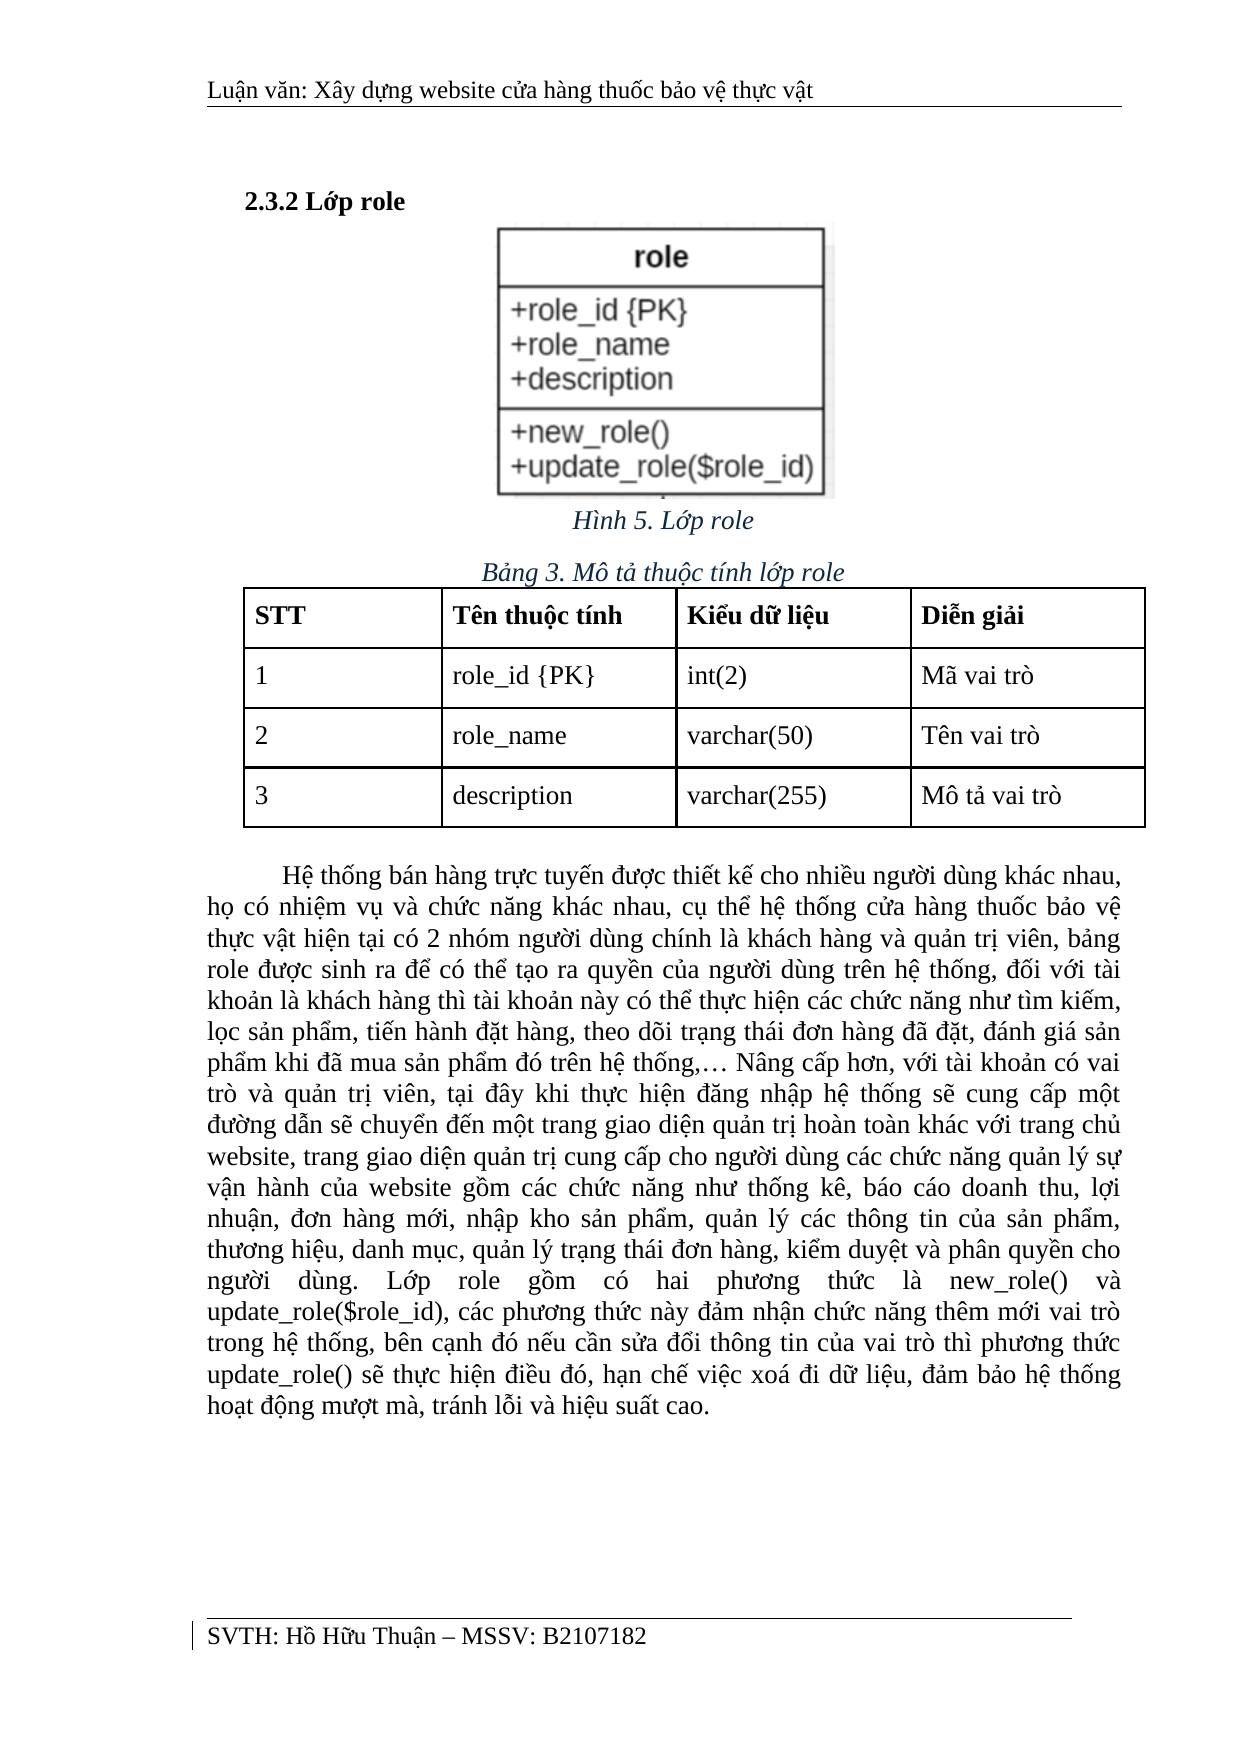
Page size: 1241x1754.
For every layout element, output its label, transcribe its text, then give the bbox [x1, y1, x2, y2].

table_cell varchar(255) [678, 769, 910, 826]
table_header Kiểu dữ liệu [678, 589, 910, 647]
text 2.3.2 Lớp role [207, 186, 1122, 217]
picture [493, 222, 836, 499]
table_header Diễn giải [912, 589, 1144, 647]
table_cell Tên vai trò [912, 709, 1144, 766]
table_header Tên thuộc tính [443, 589, 675, 647]
table_cell int(2) [678, 649, 910, 707]
table_cell varchar(50) [678, 709, 910, 766]
table_cell role_name [443, 709, 675, 766]
table_cell 3 [245, 769, 441, 826]
table_cell 1 [245, 649, 441, 707]
table_cell role_id {PK} [443, 649, 675, 707]
table_cell Mô tả vai trò [912, 769, 1144, 826]
table_header STT [245, 589, 441, 647]
table_cell 2 [245, 709, 441, 766]
table_cell description [443, 769, 675, 826]
text Hệ thống bán hàng trực tuyến được thiết kế cho nhiều người dùng khác nhau, họ có nhiệm vụ và chức năng khác nhau, cụ thể hệ thống cửa hàng thuốc bảo vệ thực vật hiện tại có 2 nhóm người dùng chính là khách hàng và quản trị viên, bảng role được sinh ra để có thể tạo ra quyền của người dùng trên hệ thống, đối với tài khoản là khách hàng thì tài khoản này có thể thực hiện các chức năng như tìm kiếm, lọc sản phẩm, tiến hành đặt hàng, theo dõi trạng thái đơn hàng đã đặt, đánh giá sản phẩm khi đã mua sản phẩm đó trên hệ thống,… Nâng cấp hơn, với tài khoản có vai trò và quản trị viên, tại đây khi thực hiện đăng nhập hệ thống sẽ cung cấp một đường dẫn sẽ chuyển đến một trang giao diện quản trị hoàn toàn khác với trang chủ website, trang giao diện quản trị cung cấp cho người dùng các chức năng quản lý sự vận hành của website gồm các chức năng như thống kê, báo cáo doanh thu, lợi nhuận, đơn hàng mới, nhập kho sản phẩm, quản lý các thông tin của sản phẩm, thương hiệu, danh mục, quản lý trạng thái đơn hàng, kiểm duyệt và phân quyền cho người dùng. Lớp role gồm có hai phương thức là new_role() và update_role($role_id), các phương thức này đảm nhận chức năng thêm mới vai trò trong hệ thống, bên cạnh đó nếu cần sửa đổi thông tin của vai trò thì phương thức update_role() sẽ thực hiện điều đó, hạn chế việc xoá đi dữ liệu, đảm bảo hệ thống hoạt động mượt mà, tránh lỗi và hiệu suất cao. [207, 859, 1122, 1420]
table_cell Mã vai trò [912, 649, 1144, 707]
